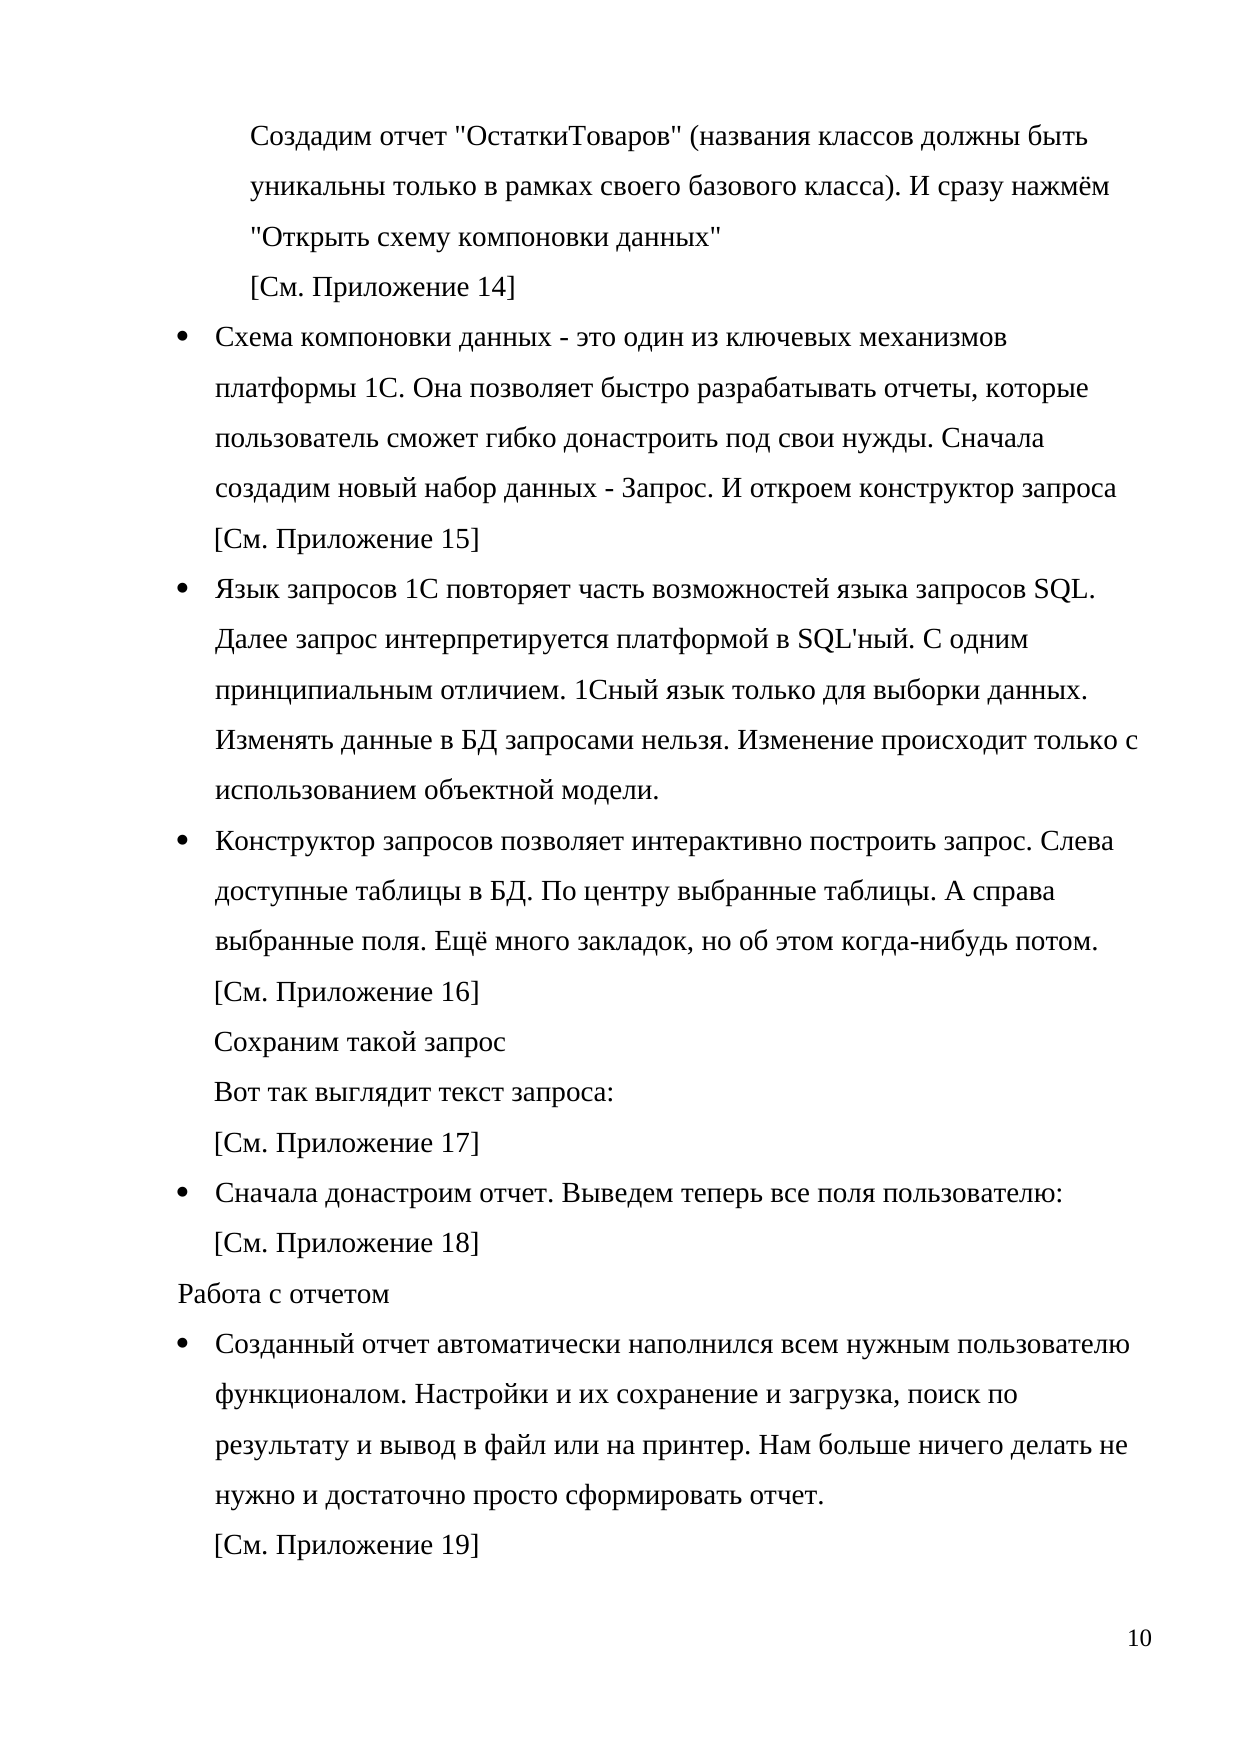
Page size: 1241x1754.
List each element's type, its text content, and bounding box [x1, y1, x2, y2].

text Вот так выглядит текст запроса: [140, 1074, 1152, 1108]
text [См. Приложение 16] [140, 974, 1152, 1007]
text [См. Приложение 19] [140, 1527, 1152, 1561]
text [См. Приложение 18] [141, 1225, 1152, 1259]
list Сначала донастроим отчет. Выведем теперь все поля пользователю: [177, 1175, 1152, 1209]
text [См. Приложение 15] [140, 521, 1152, 554]
text [См. Приложение 14] [176, 269, 1152, 303]
list Язык запросов 1С повторяет часть возможностей языка запросов SQL. Далее запрос интерпретируется платформой в SQL'ный. С одним принципиальным отличием. 1Сный язык только для выборки данных. Изменять данные в БД запросами нельзя. Изменение происходит только с использованием объектной модели. [177, 571, 1152, 806]
list Конструктор запросов позволяет интерактивно построить запрос. Слева доступные таблицы в БД. По центру выбранные таблицы. А справа выбранные поля. Ещё много закладок, но об этом когда-нибудь потом. [177, 823, 1152, 957]
text Создадим отчет "ОстаткиТоваров" (названия классов должны быть уникальны только в рамках своего базового класса). И сразу нажмём "Открыть схему компоновки данных" [250, 118, 1152, 252]
text [См. Приложение 17] [140, 1125, 1152, 1158]
text Работа с отчетом [177, 1276, 1152, 1309]
text Сохраним такой запрос [140, 1024, 1152, 1058]
list Схема компоновки данных - это один из ключевых механизмов платформы 1С. Она позволяет быстро разрабатывать отчеты, которые пользователь сможет гибко донастроить под свои нужды. Сначала создадим новый набор данных - Запрос. И откроем конструктор запроса [177, 319, 1152, 504]
list Созданный отчет автоматически наполнился всем нужным пользователю функционалом. Настройки и их сохранение и загрузка, поиск по результату и вывод в файл или на принтер. Нам больше ничего делать не нужно и достаточно просто сформировать отчет. [177, 1326, 1152, 1511]
